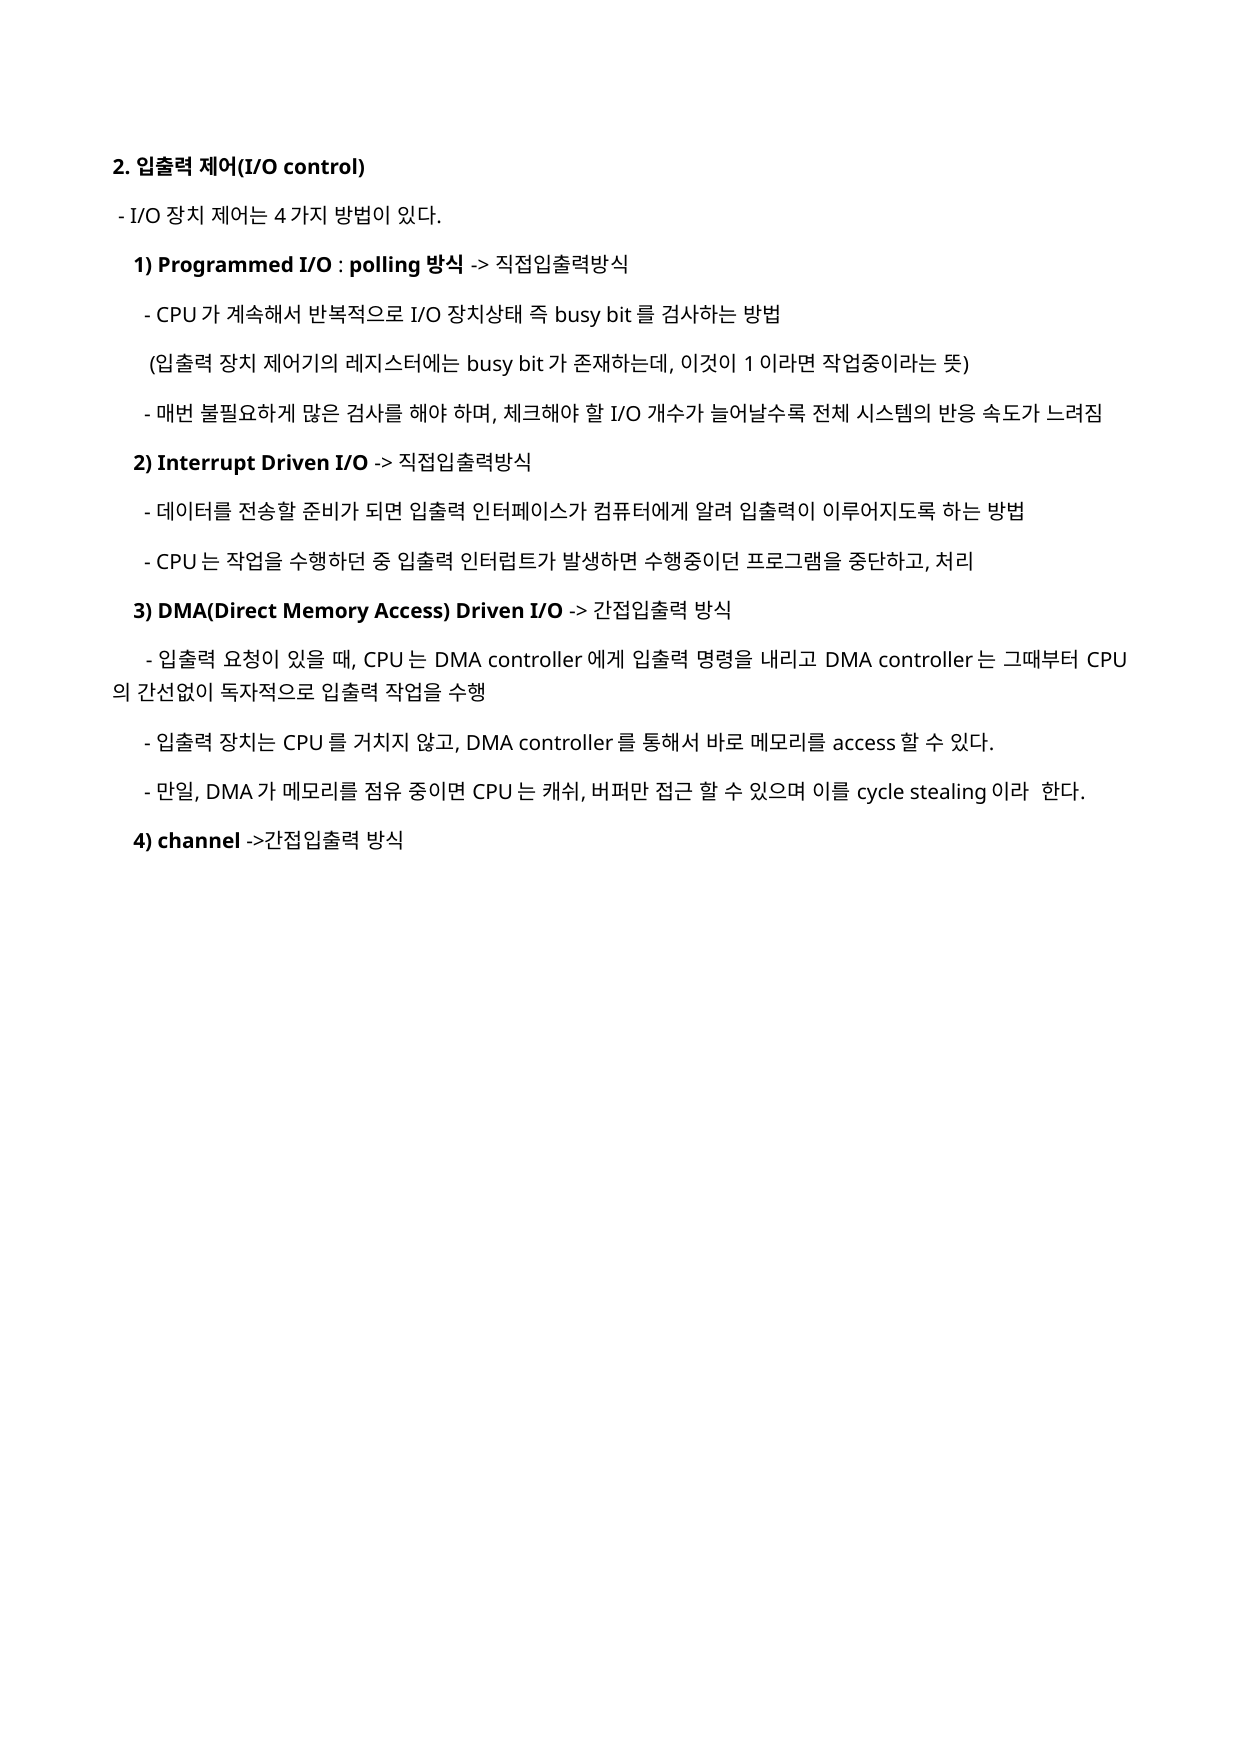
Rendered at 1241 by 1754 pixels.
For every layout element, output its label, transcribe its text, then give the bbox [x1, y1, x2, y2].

text 2) Interrupt Driven I/O -> 직접입출력방식 [112, 446, 1128, 477]
text 2. 입출력 제어(I/O control) [112, 150, 1128, 180]
text 1) Programmed I/O : polling 방식 -> 직접입출력방식 [112, 249, 1128, 279]
text - I/O 장치 제어는 4가지 방법이 있다. [112, 199, 1128, 230]
text - 입출력 요청이 있을 때, CPU는 DMA controller에게 입출력 명령을 내리고 DMA controller는 그때부터 CPU의 간선없이 독자적으로 입출력 작업을 수행 [112, 644, 1128, 707]
text (입출력 장치 제어기의 레지스터에는 busy bit가 존재하는데, 이것이 1이라면 작업중이라는 뜻) [112, 347, 1128, 378]
text - 입출력 장치는 CPU를 거치지 않고, DMA controller를 통해서 바로 메모리를 access할 수 있다. [112, 726, 1128, 756]
text - 데이터를 전송할 준비가 되면 입출력 인터페이스가 컴퓨터에게 알려 입출력이 이루어지도록 하는 방법 [112, 496, 1128, 526]
text - CPU가 계속해서 반복적으로 I/O 장치상태 즉 busy bit를 검사하는 방법 [112, 298, 1128, 328]
text - CPU는 작업을 수행하던 중 입출력 인터럽트가 발생하면 수행중이던 프로그램을 중단하고, 처리 [112, 545, 1128, 575]
text 4) channel ->간접입출력 방식 [112, 824, 1128, 855]
text - 만일, DMA가 메모리를 점유 중이면 CPU는 캐쉬, 버퍼만 접근 할 수 있으며 이를 cycle stealing이라 한다. [112, 775, 1128, 805]
text - 매번 불필요하게 많은 검사를 해야 하며, 체크해야 할 I/O 개수가 늘어날수록 전체 시스템의 반응 속도가 느려짐 [112, 397, 1128, 427]
text 3) DMA(Direct Memory Access) Driven I/O -> 간접입출력 방식 [112, 594, 1128, 625]
